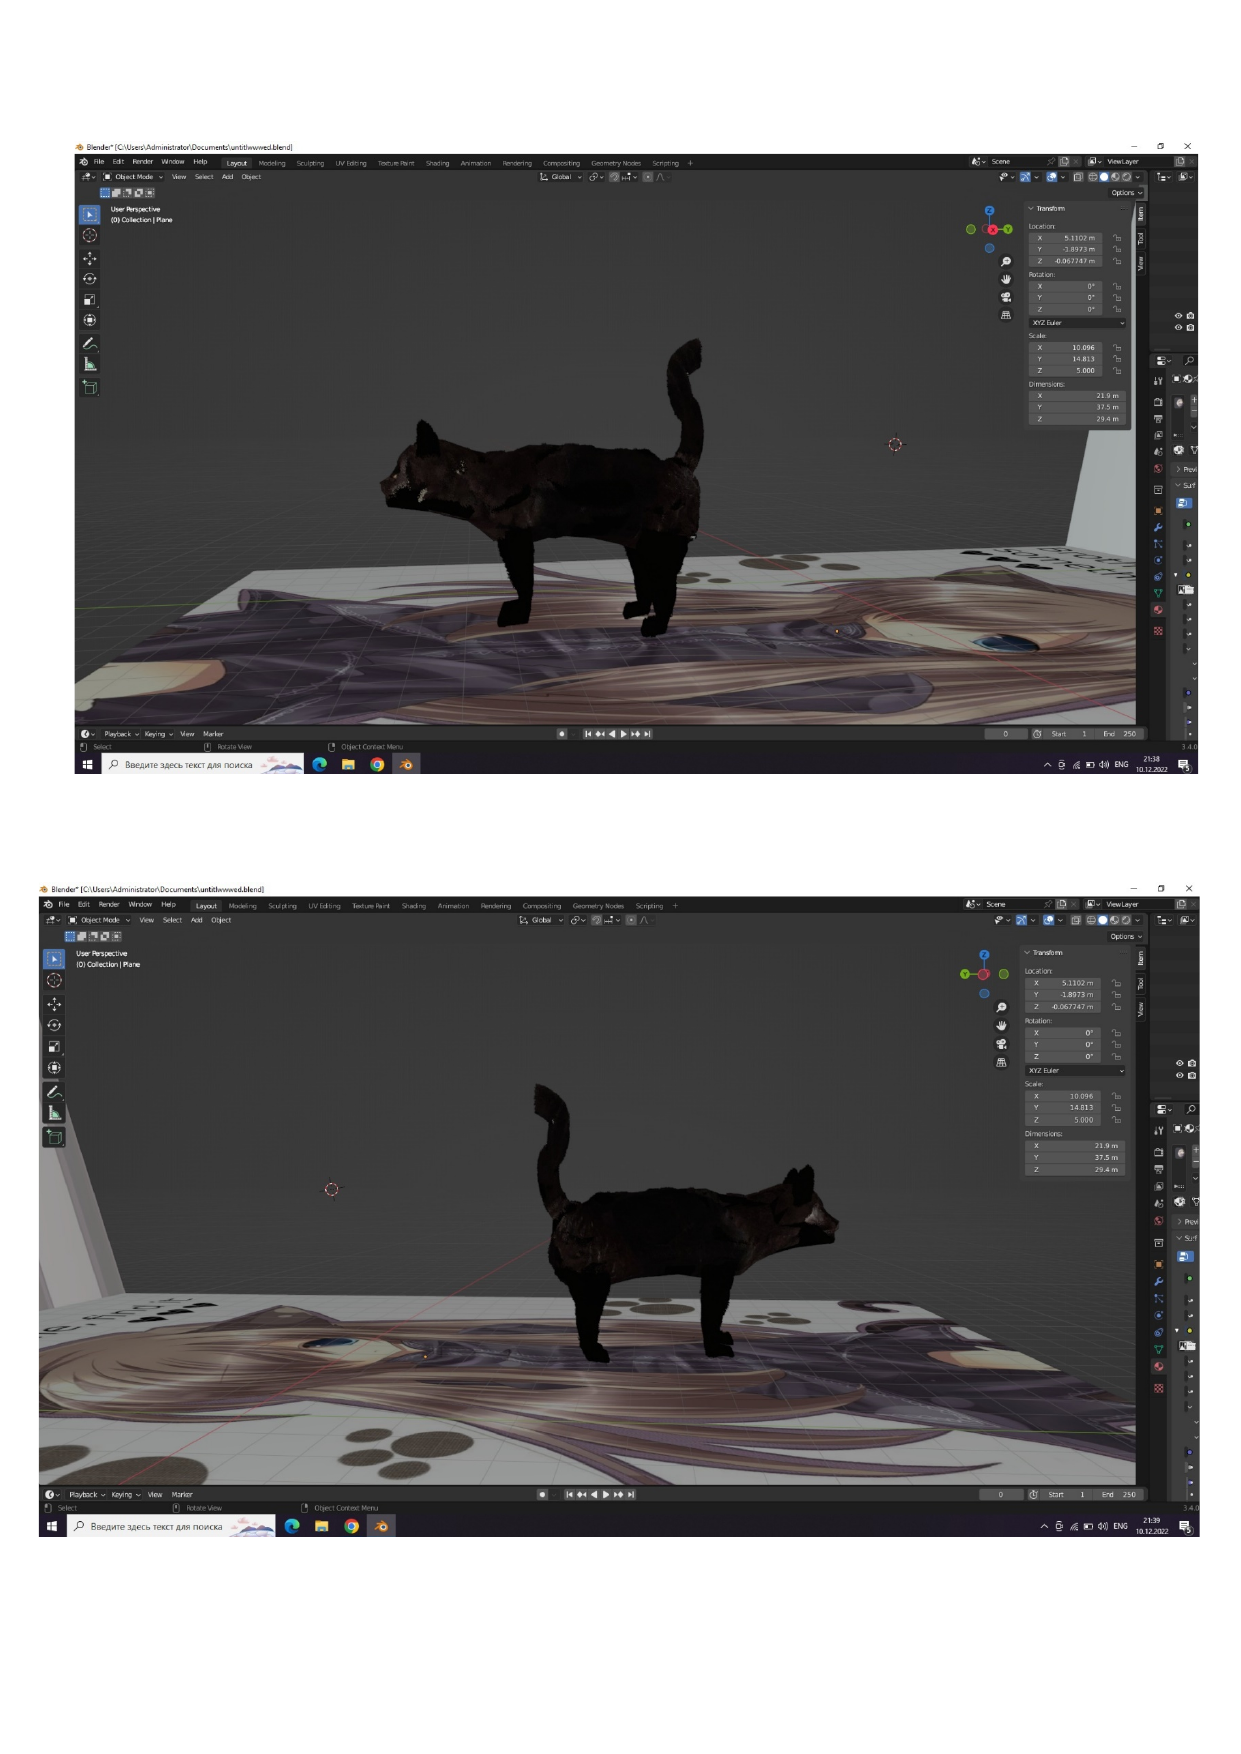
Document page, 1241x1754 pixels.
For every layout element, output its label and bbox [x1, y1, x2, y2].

picture [73, 141, 1198, 773]
picture [37, 882, 1199, 1535]
